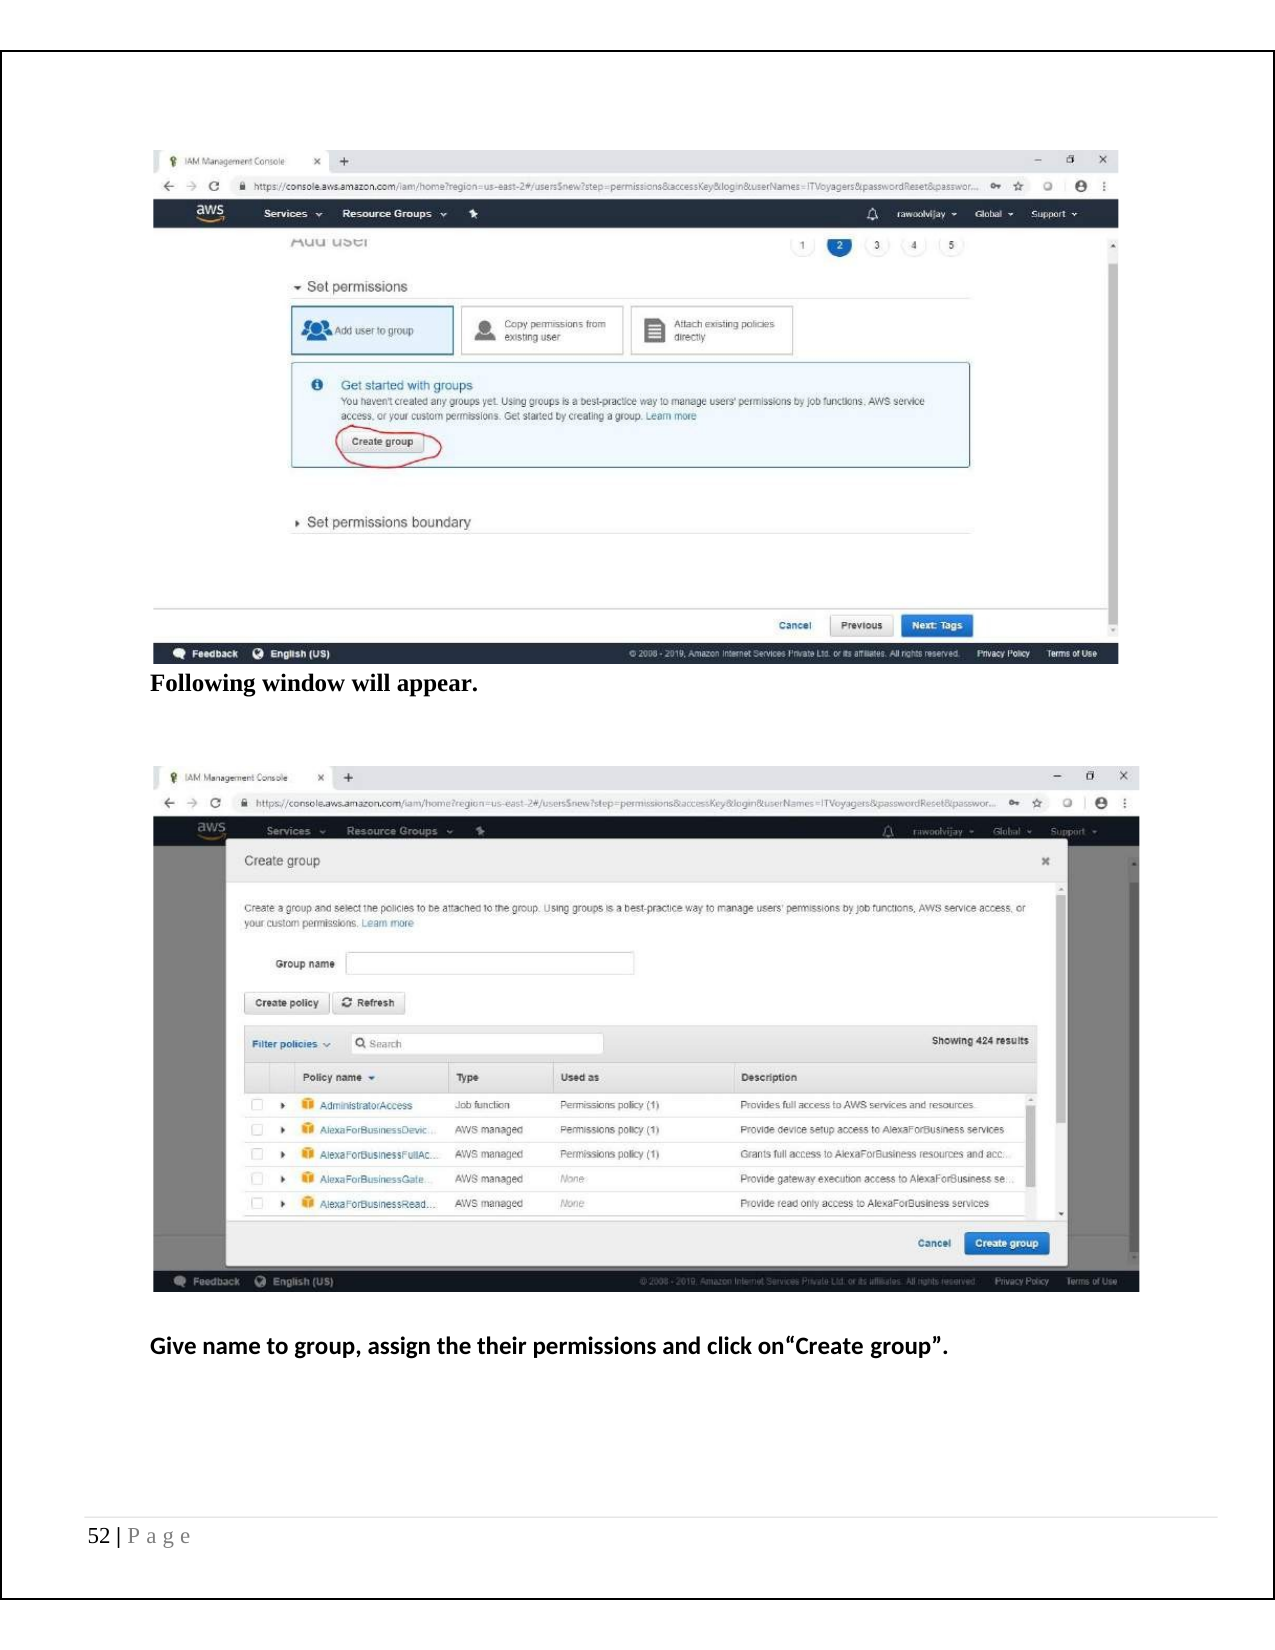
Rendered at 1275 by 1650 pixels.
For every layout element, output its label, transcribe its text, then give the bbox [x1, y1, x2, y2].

subtitle Following window will appear. [150, 668, 1273, 697]
text Give name to group, assign the their permissions and click on“Create group”. [150, 1330, 1273, 1361]
picture [153, 766, 1140, 1292]
picture [153, 150, 1119, 664]
